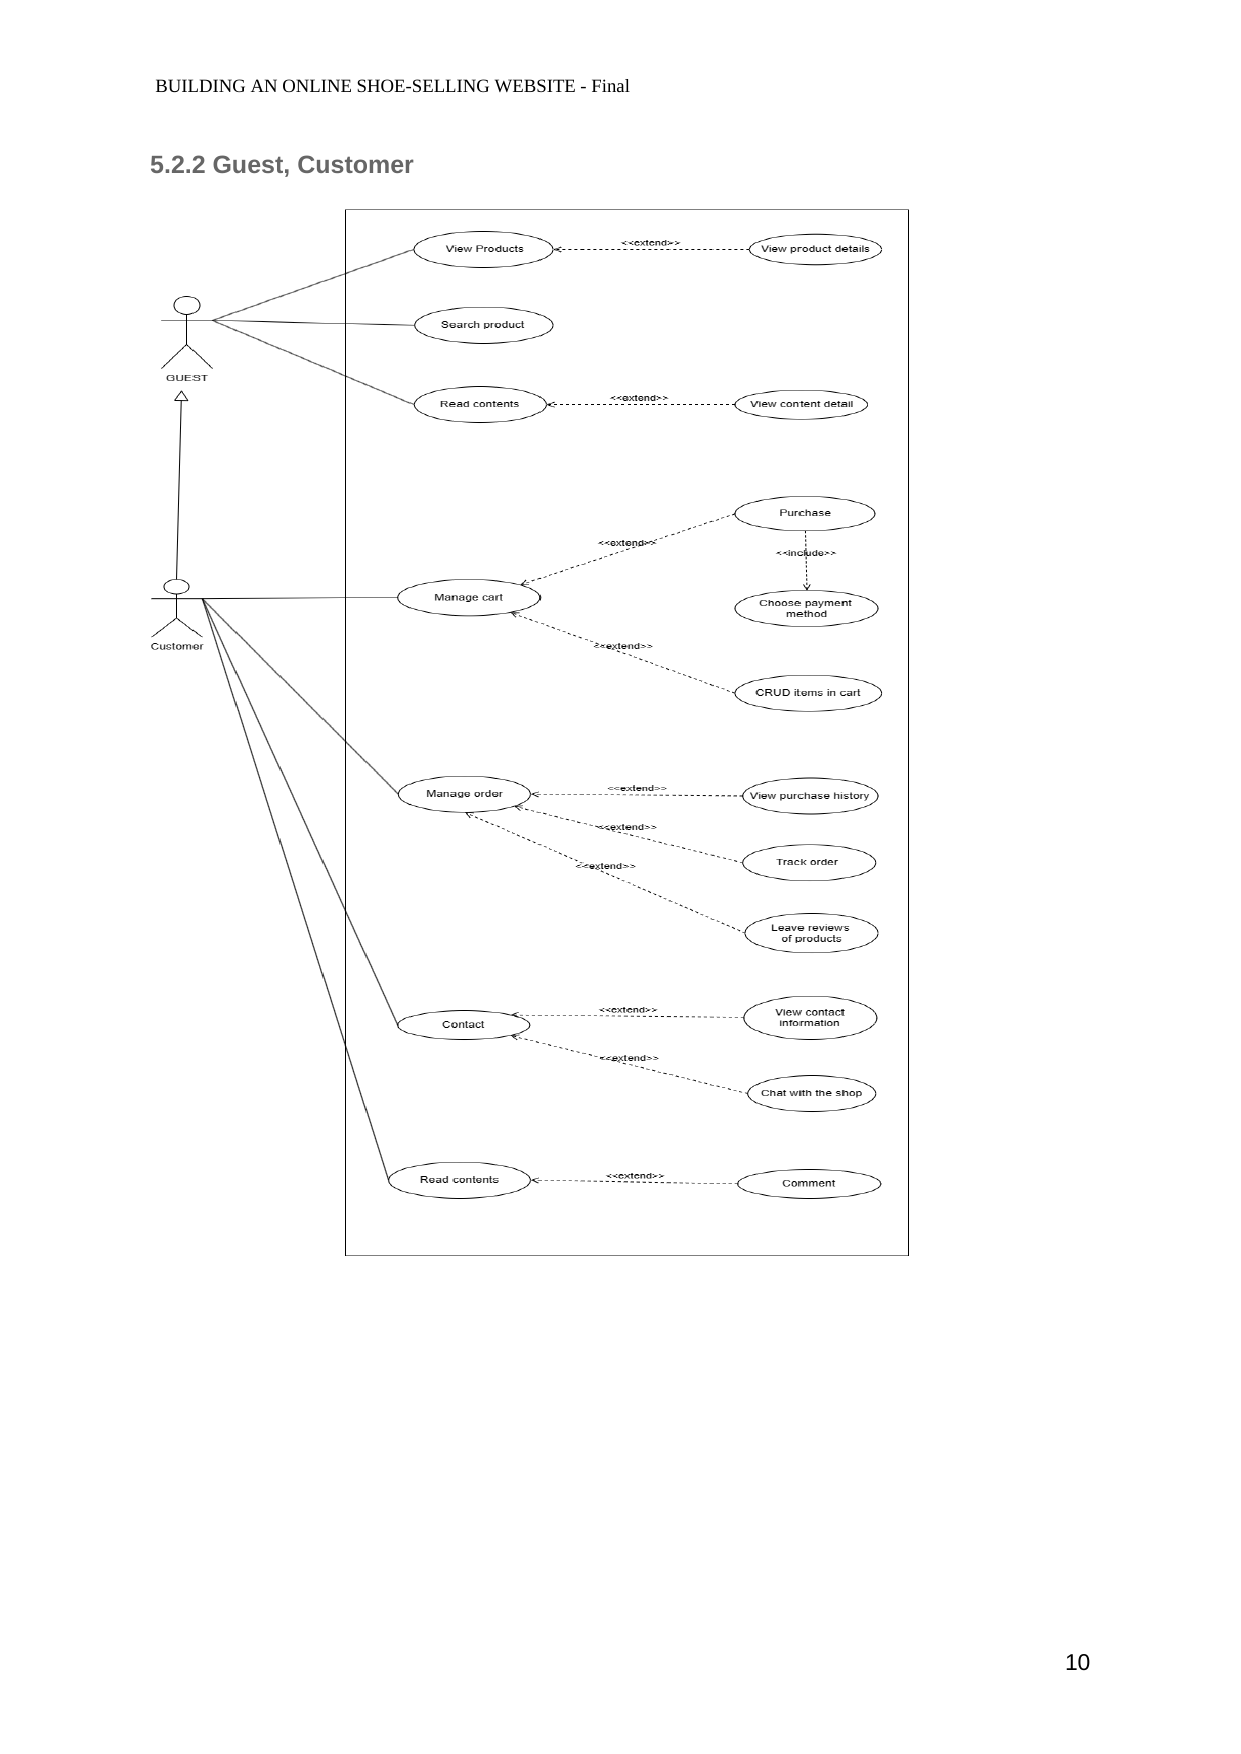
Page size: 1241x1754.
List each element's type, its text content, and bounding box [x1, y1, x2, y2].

subtitle 5.2.2 Guest, Customer [150, 150, 1090, 179]
picture [150, 187, 974, 1256]
